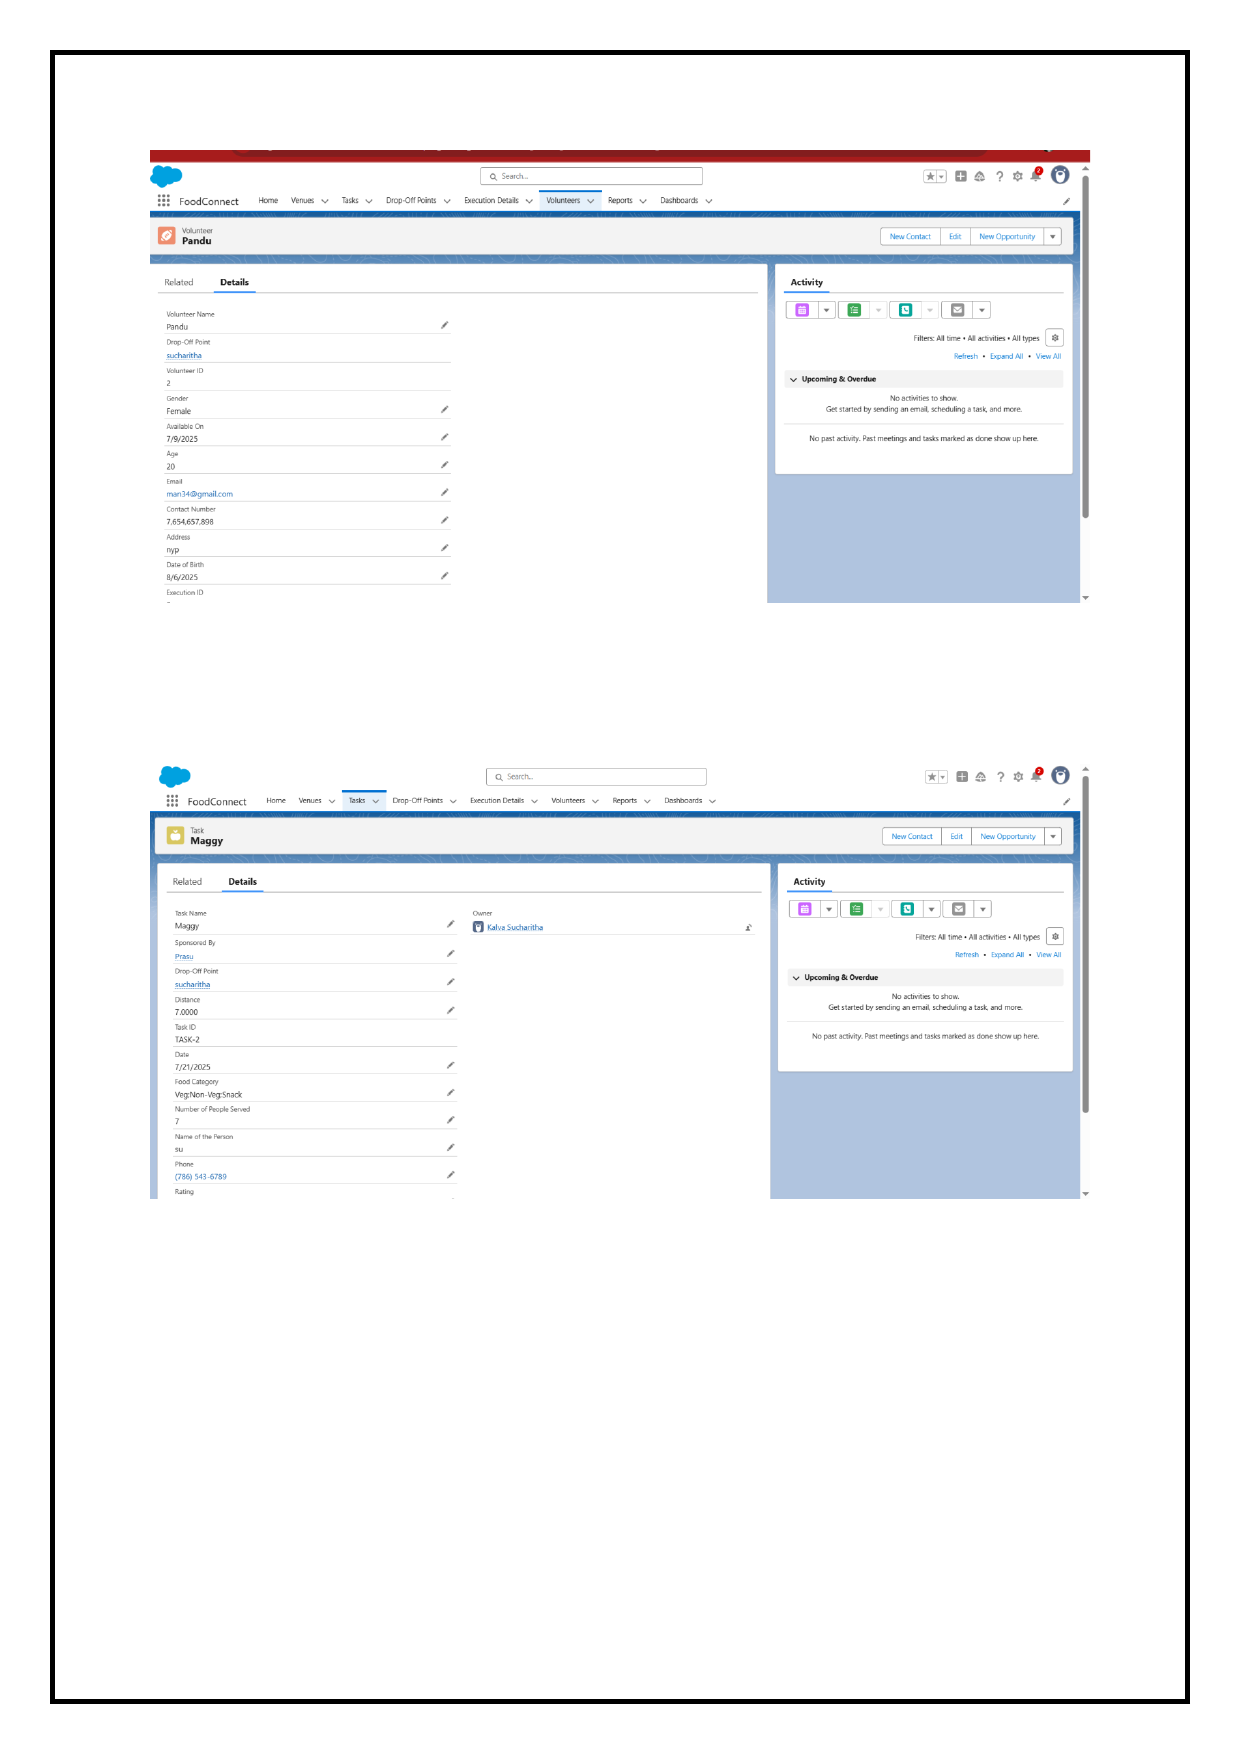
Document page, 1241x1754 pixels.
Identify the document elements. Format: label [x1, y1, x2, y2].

picture [150, 150, 1091, 603]
picture [150, 764, 1091, 1199]
